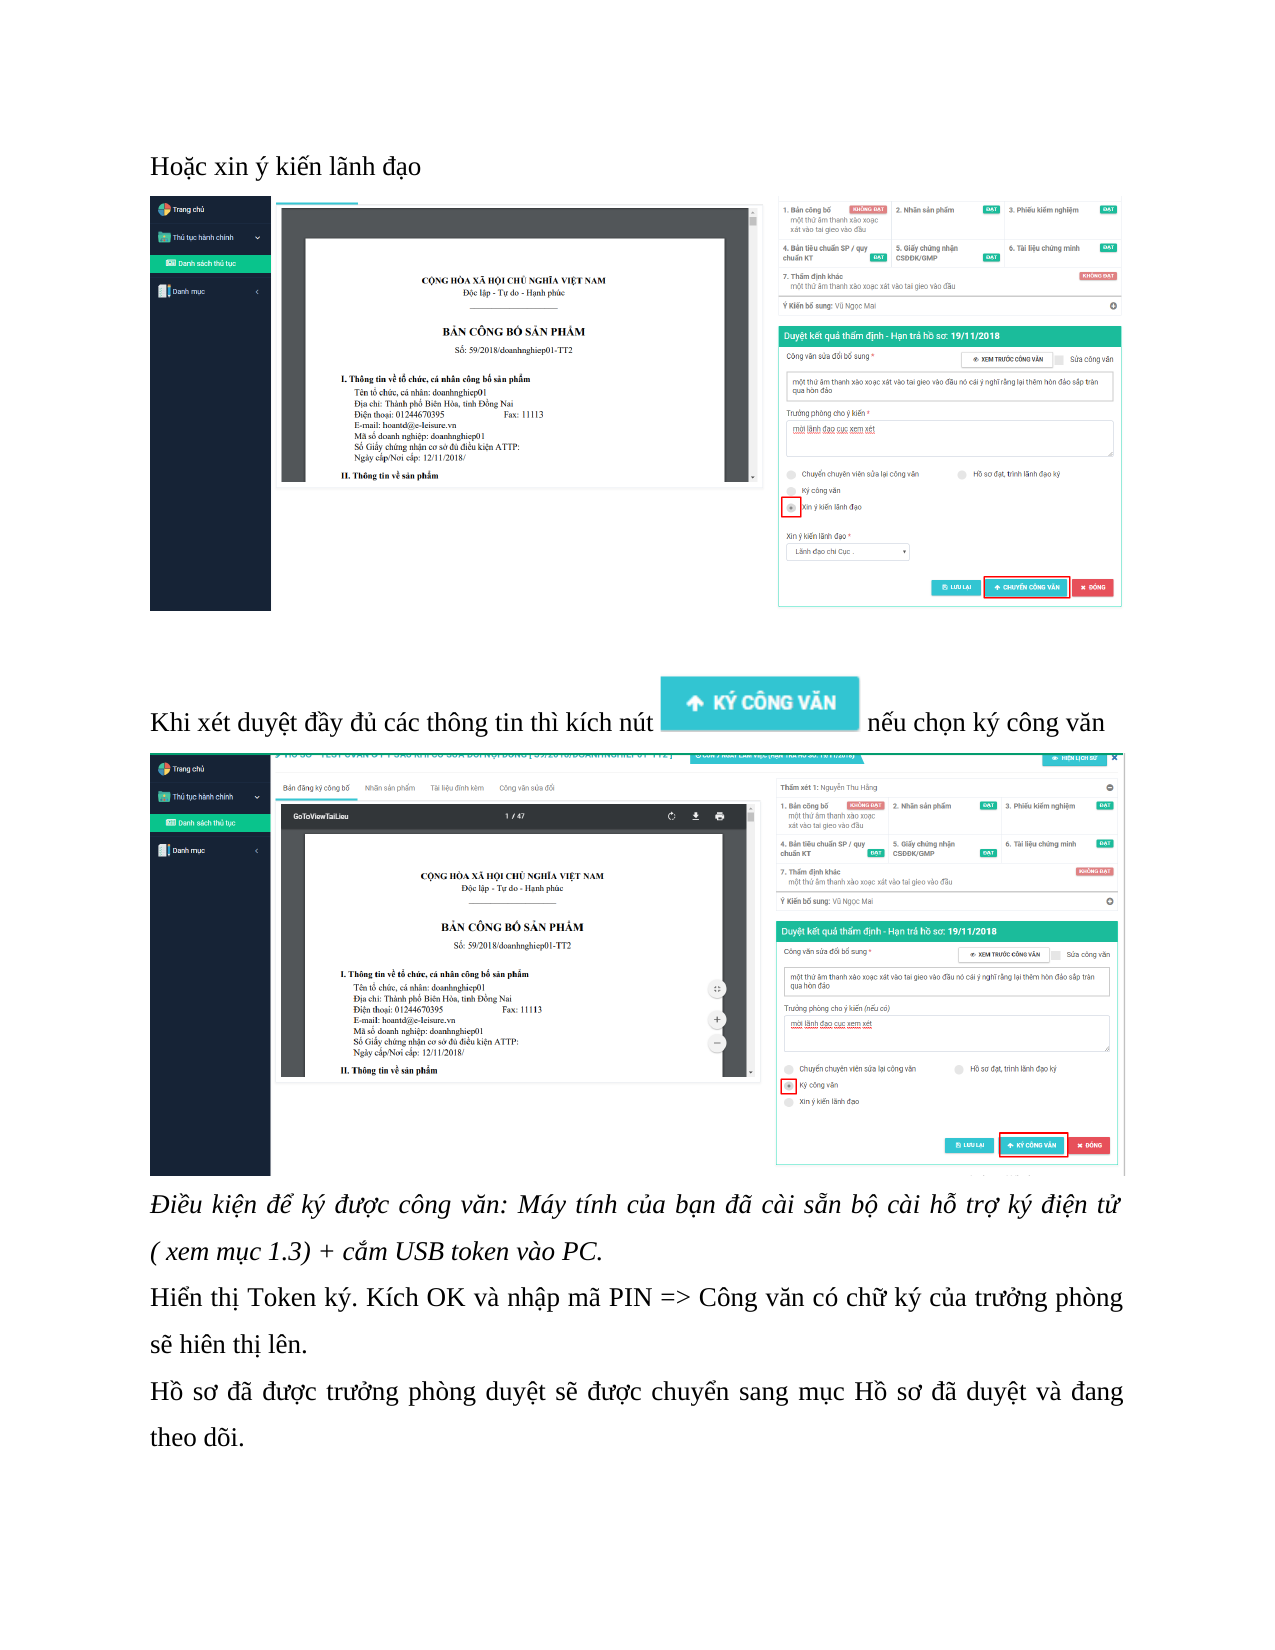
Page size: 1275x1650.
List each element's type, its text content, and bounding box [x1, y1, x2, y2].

picture [660, 672, 861, 732]
text Khi xét duyệt đầy đủ các thông tin thì kích nút nếu chọn ký công văn [150, 672, 1125, 738]
text Hiển thị Token ký. Kích OK và nhập mã PIN => Công văn có chữ ký của trưởng phòng sẽ hiên thị lên. [150, 1282, 1125, 1359]
picture [150, 196, 1125, 611]
picture [150, 753, 1125, 1176]
text Hoặc xin ý kiến lãnh đạo [150, 150, 1125, 181]
text Hồ sơ đã được trưởng phòng duyệt sẽ được chuyển sang mục Hồ sơ đã duyệt và đang theo dõi. [150, 1375, 1125, 1453]
text Điều kiện để ký được công văn: Máy tính của bạn đã cài sẵn bộ cài hỗ trợ ký điện tử ( xem mục 1.3) + cắm USB token vào PC. [150, 1188, 1125, 1266]
